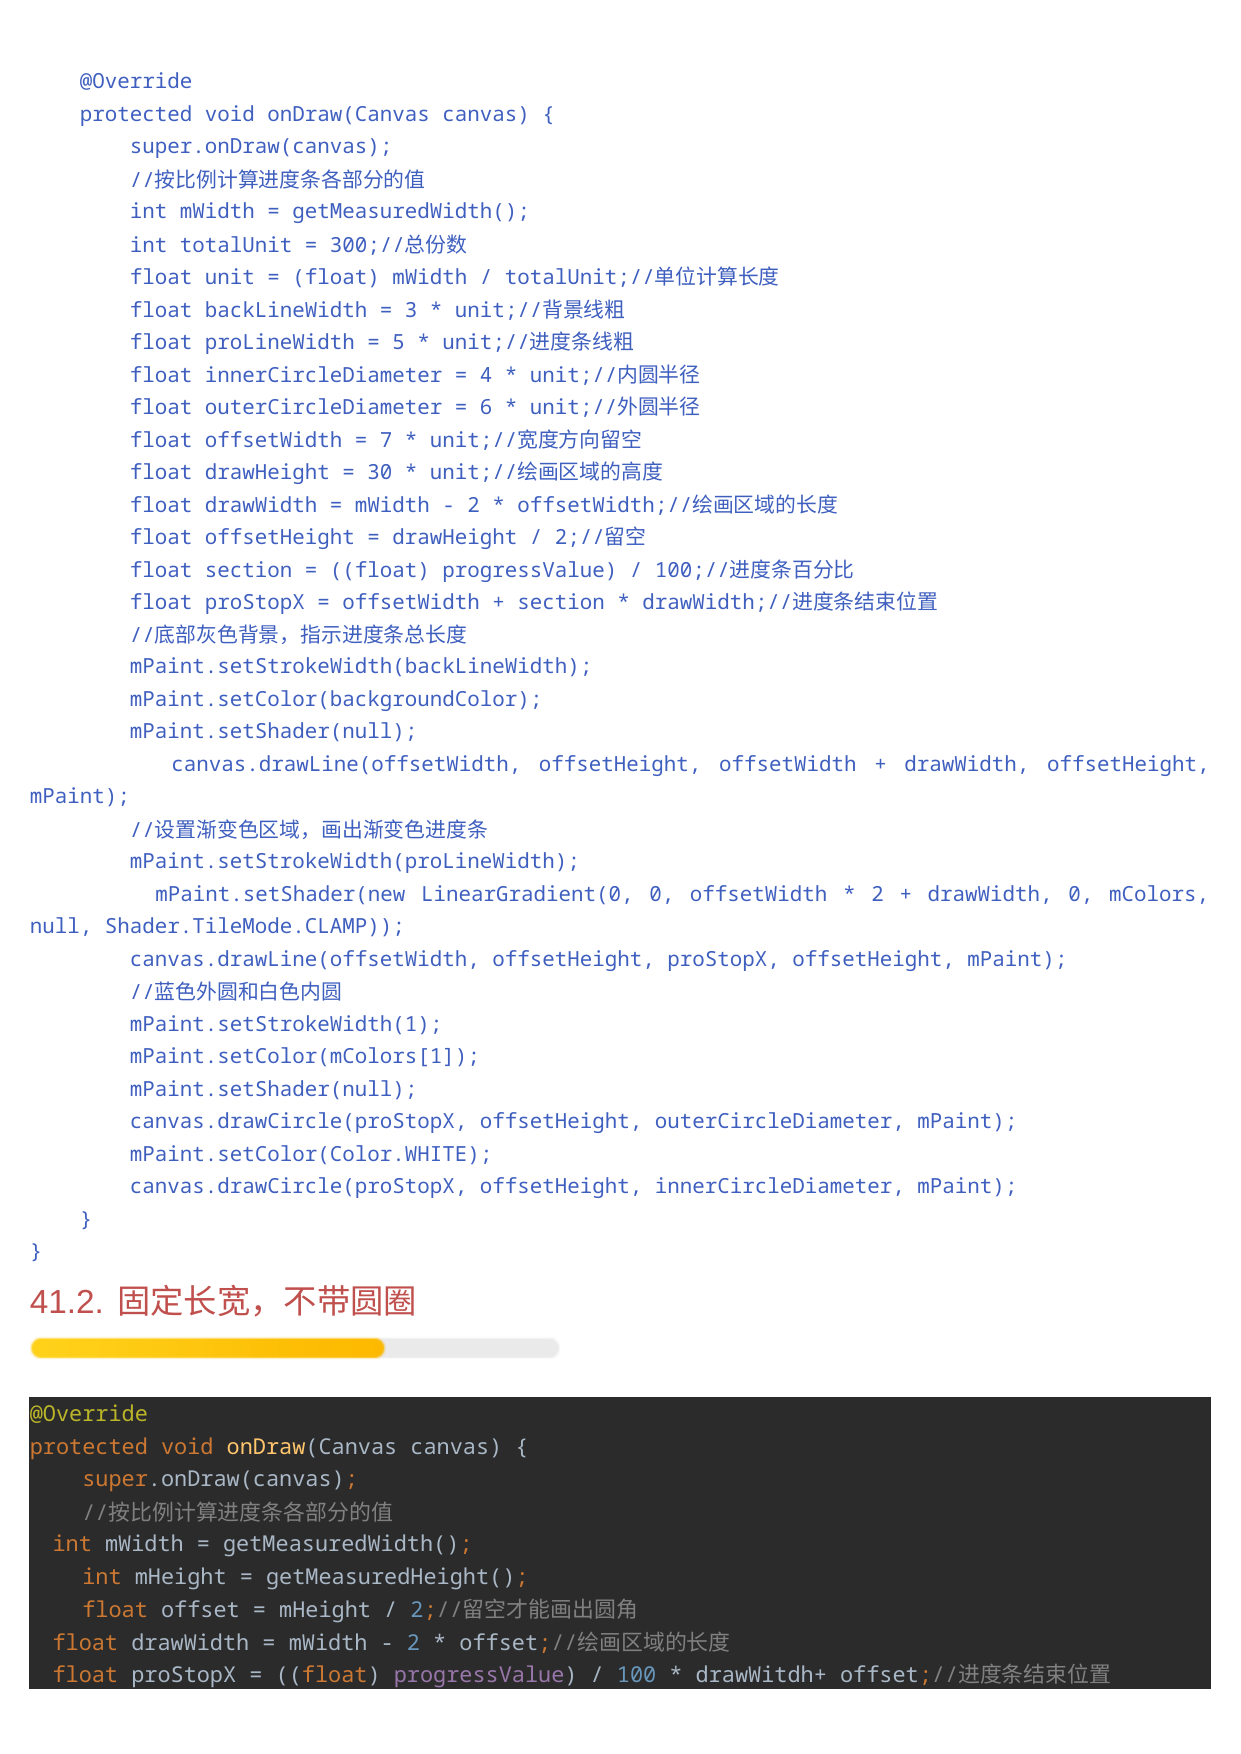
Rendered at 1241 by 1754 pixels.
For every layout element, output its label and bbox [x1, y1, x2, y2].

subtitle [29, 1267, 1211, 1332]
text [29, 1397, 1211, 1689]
picture [29, 1332, 569, 1368]
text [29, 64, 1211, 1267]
